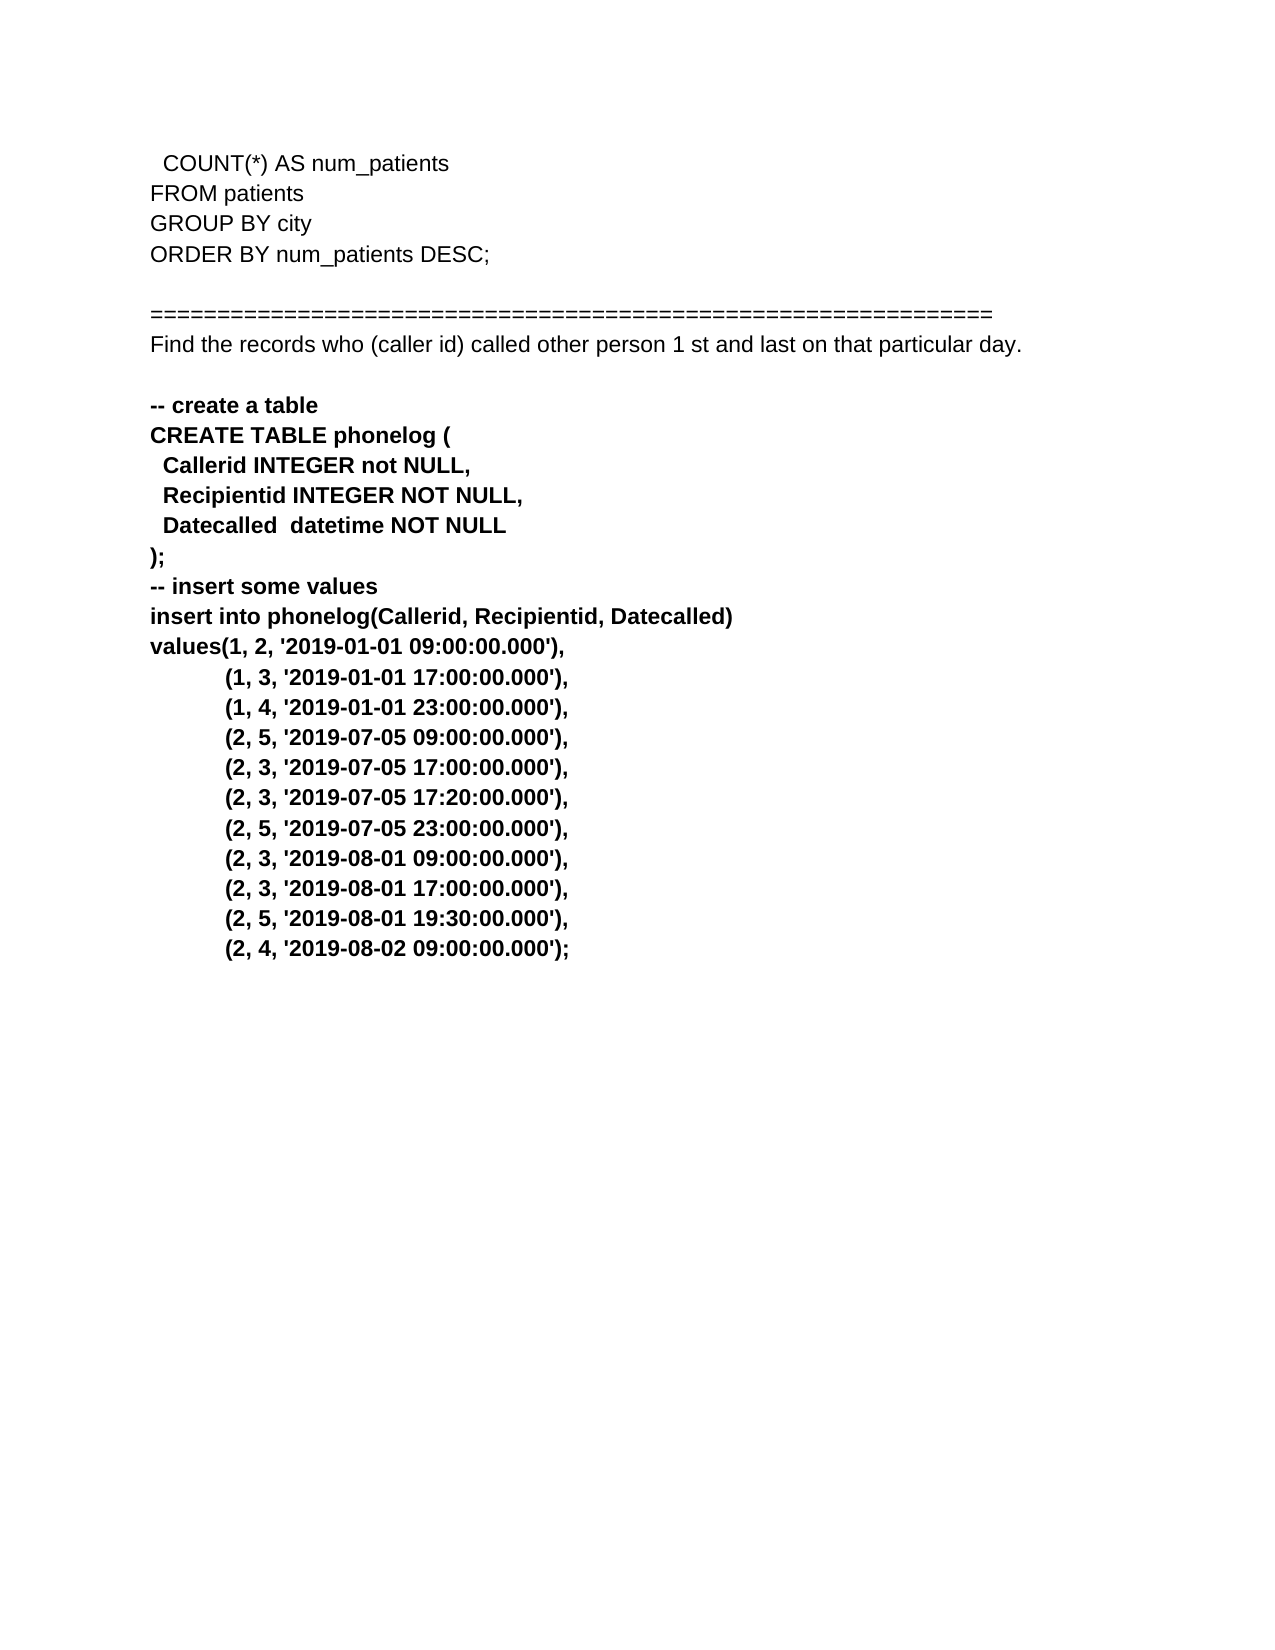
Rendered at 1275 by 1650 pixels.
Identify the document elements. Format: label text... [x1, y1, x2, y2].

text (2, 3, '2019-08-01 09:00:00.000'), [150, 845, 1125, 871]
text -- insert some values [150, 573, 1125, 599]
text (2, 3, '2019-07-05 17:00:00.000'), [150, 754, 1125, 781]
text Find the records who (caller id) called other person 1 st and last on that particular day. [150, 331, 1125, 358]
text Callerid INTEGER not NULL, [150, 452, 1125, 478]
text GROUP BY city [150, 210, 1125, 237]
text FROM patients [150, 180, 1125, 207]
text ORDER BY num_patients DESC; [150, 241, 1125, 267]
text (1, 3, '2019-01-01 17:00:00.000'), [150, 663, 1125, 690]
text (2, 3, '2019-07-05 17:20:00.000'), [150, 784, 1125, 811]
text (2, 5, '2019-08-01 19:30:00.000'), [150, 905, 1125, 932]
text (2, 5, '2019-07-05 09:00:00.000'), [150, 724, 1125, 750]
text Datecalled datetime NOT NULL [150, 512, 1125, 539]
text -- create a table [150, 392, 1125, 418]
text (2, 3, '2019-08-01 17:00:00.000'), [150, 875, 1125, 901]
text values(1, 2, '2019-01-01 09:00:00.000'), [150, 633, 1125, 660]
text COUNT(*) AS num_patients [150, 150, 1125, 176]
text ); [150, 543, 1125, 569]
text (2, 4, '2019-08-02 09:00:00.000'); [150, 935, 1125, 962]
text CREATE TABLE phonelog ( [150, 422, 1125, 448]
text Recipientid INTEGER NOT NULL, [150, 482, 1125, 509]
text (1, 4, '2019-01-01 23:00:00.000'), [150, 694, 1125, 720]
text (2, 5, '2019-07-05 23:00:00.000'), [150, 814, 1125, 841]
text =============================================================== [150, 301, 1125, 327]
text insert into phonelog(Callerid, Recipientid, Datecalled) [150, 603, 1125, 629]
